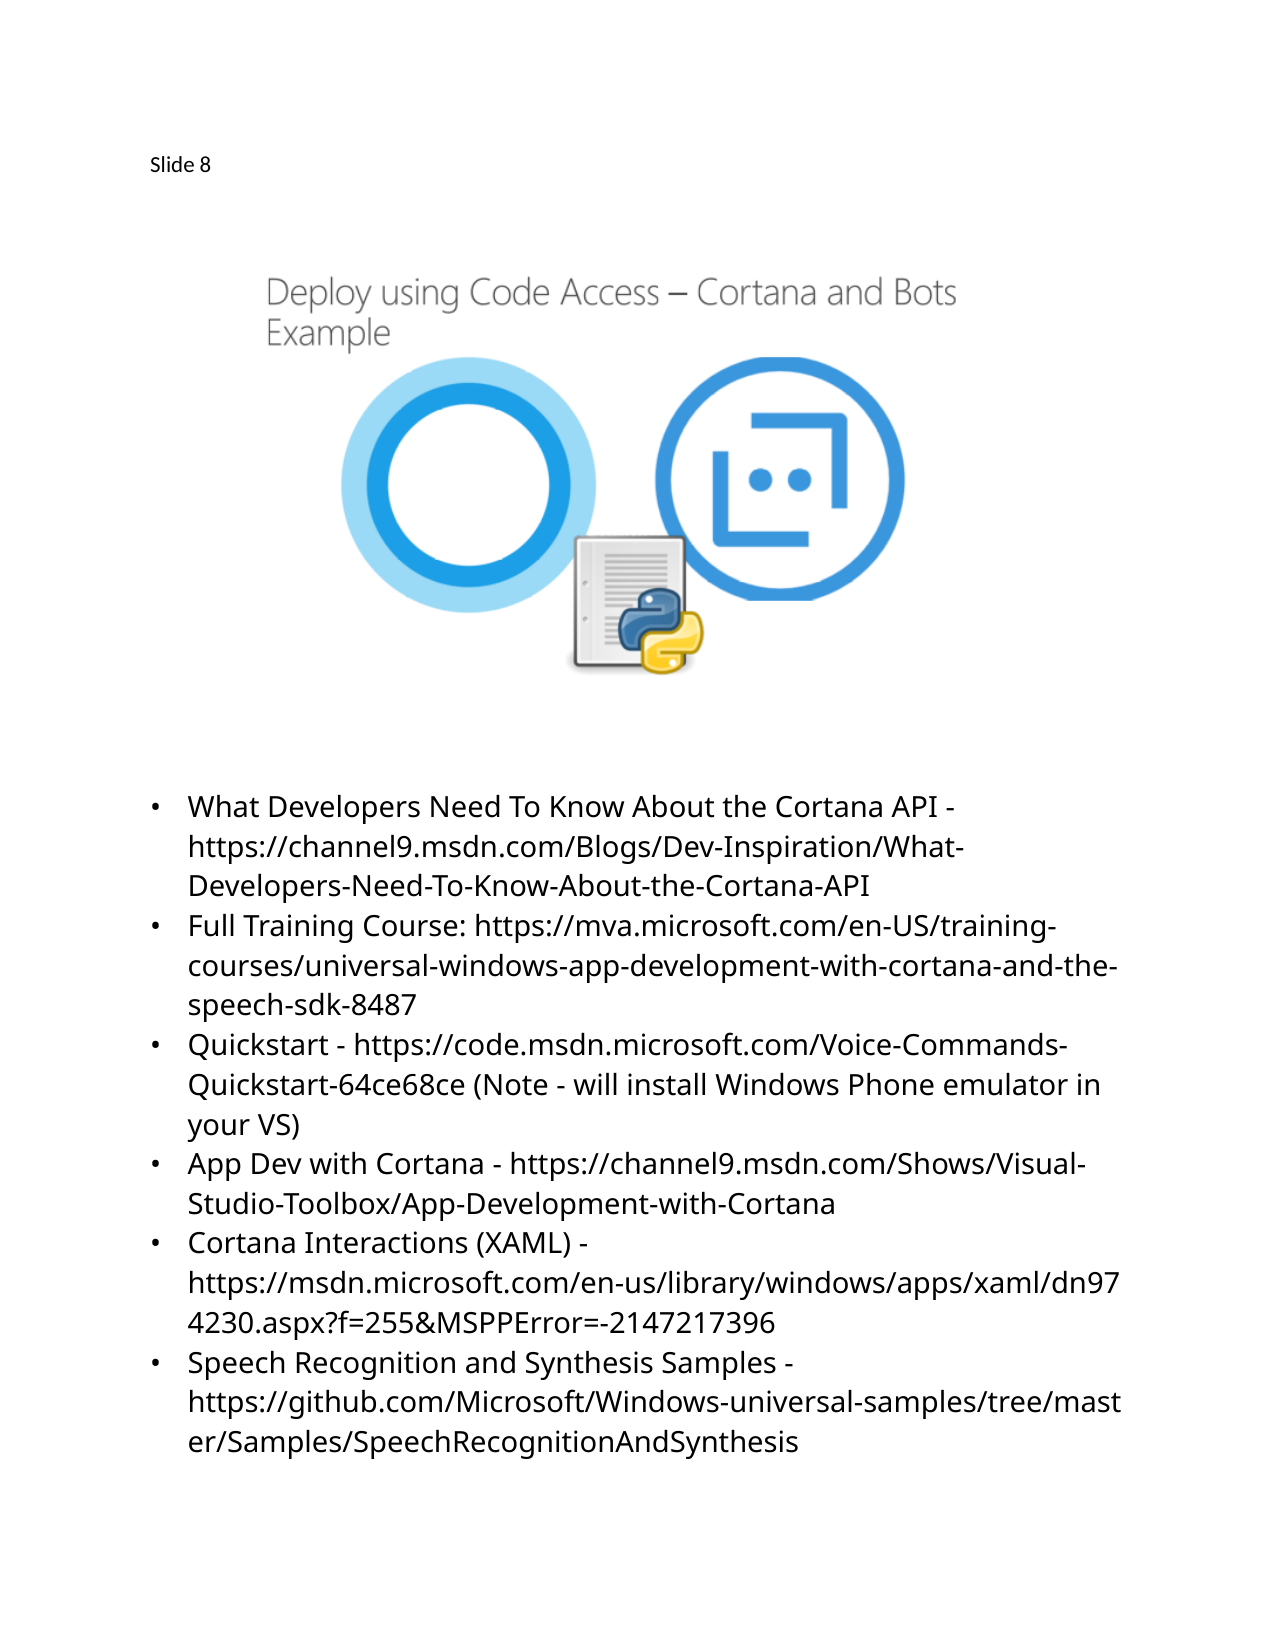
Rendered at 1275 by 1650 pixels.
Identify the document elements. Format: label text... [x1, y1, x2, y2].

list Full Training Course: https://mva.microsoft.com/en-US/training-courses/universal-windows-app-development-with-cortana-and-the-speech-sdk-8487 [150, 905, 1125, 1024]
list Speech Recognition and Synthesis Samples - https://github.com/Microsoft/Windows-universal-samples/tree/master/Samples/SpeechRecognitionAndSynthesis [150, 1342, 1125, 1461]
list App Dev with Cortana - https://channel9.msdn.com/Shows/Visual-Studio-Toolbox/App-Development-with-Cortana [150, 1143, 1125, 1223]
list Cortana Interactions (XAML) - https://msdn.microsoft.com/en-us/library/windows/apps/xaml/dn974230.aspx?f=255&MSPPError=-2147217396 [150, 1223, 1125, 1342]
text Slide 8 [150, 150, 1125, 178]
list Quickstart - https://code.msdn.microsoft.com/Voice-Commands-Quickstart-64ce68ce (Note - will install Windows Phone emulator in your VS) [150, 1024, 1125, 1143]
list What Developers Need To Know About the Cortana API - https://channel9.msdn.com/Blogs/Dev-Inspiration/What-Developers-Need-To-Know-About-the-Cortana-API [150, 786, 1125, 905]
